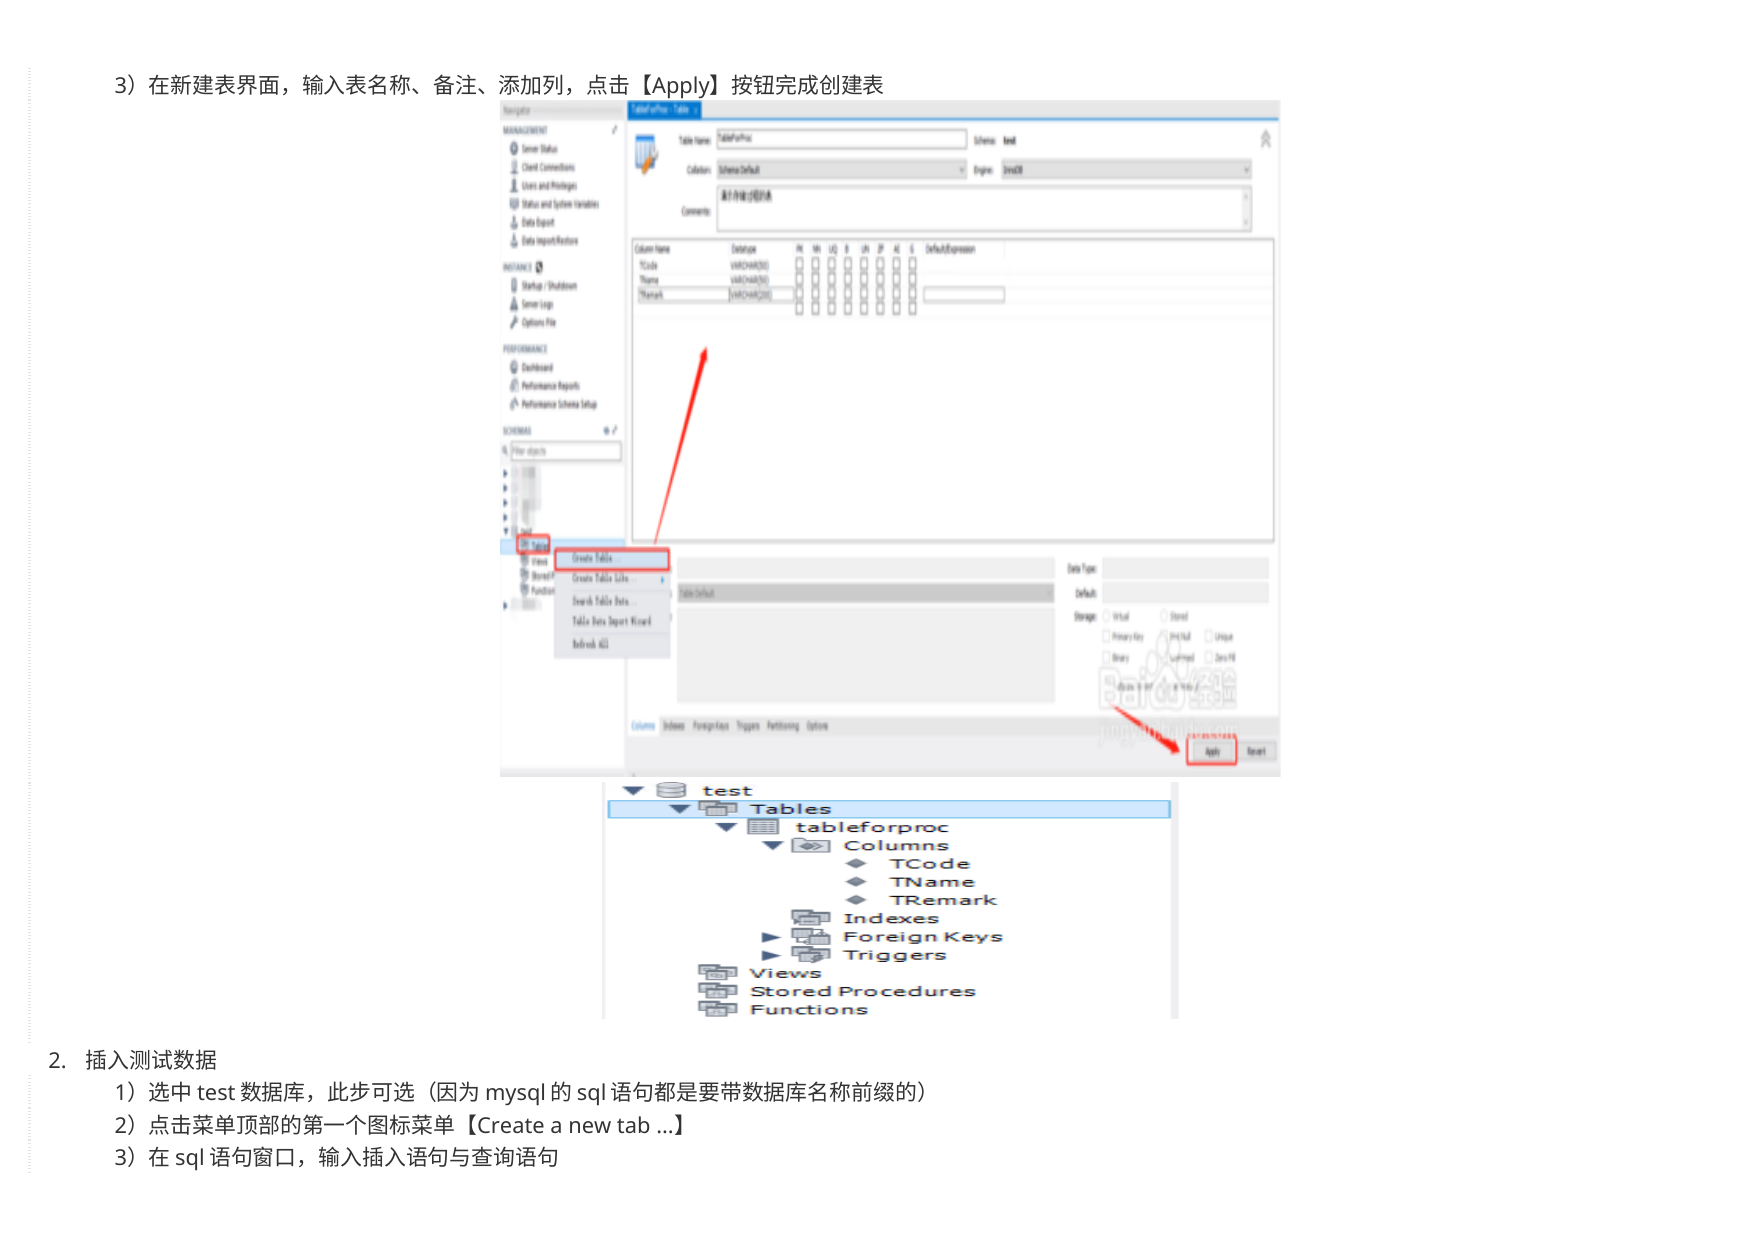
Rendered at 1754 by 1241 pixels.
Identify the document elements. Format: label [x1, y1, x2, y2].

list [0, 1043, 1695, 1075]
picture [601, 782, 1179, 1019]
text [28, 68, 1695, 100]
picture [499, 100, 1281, 777]
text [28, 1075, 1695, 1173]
